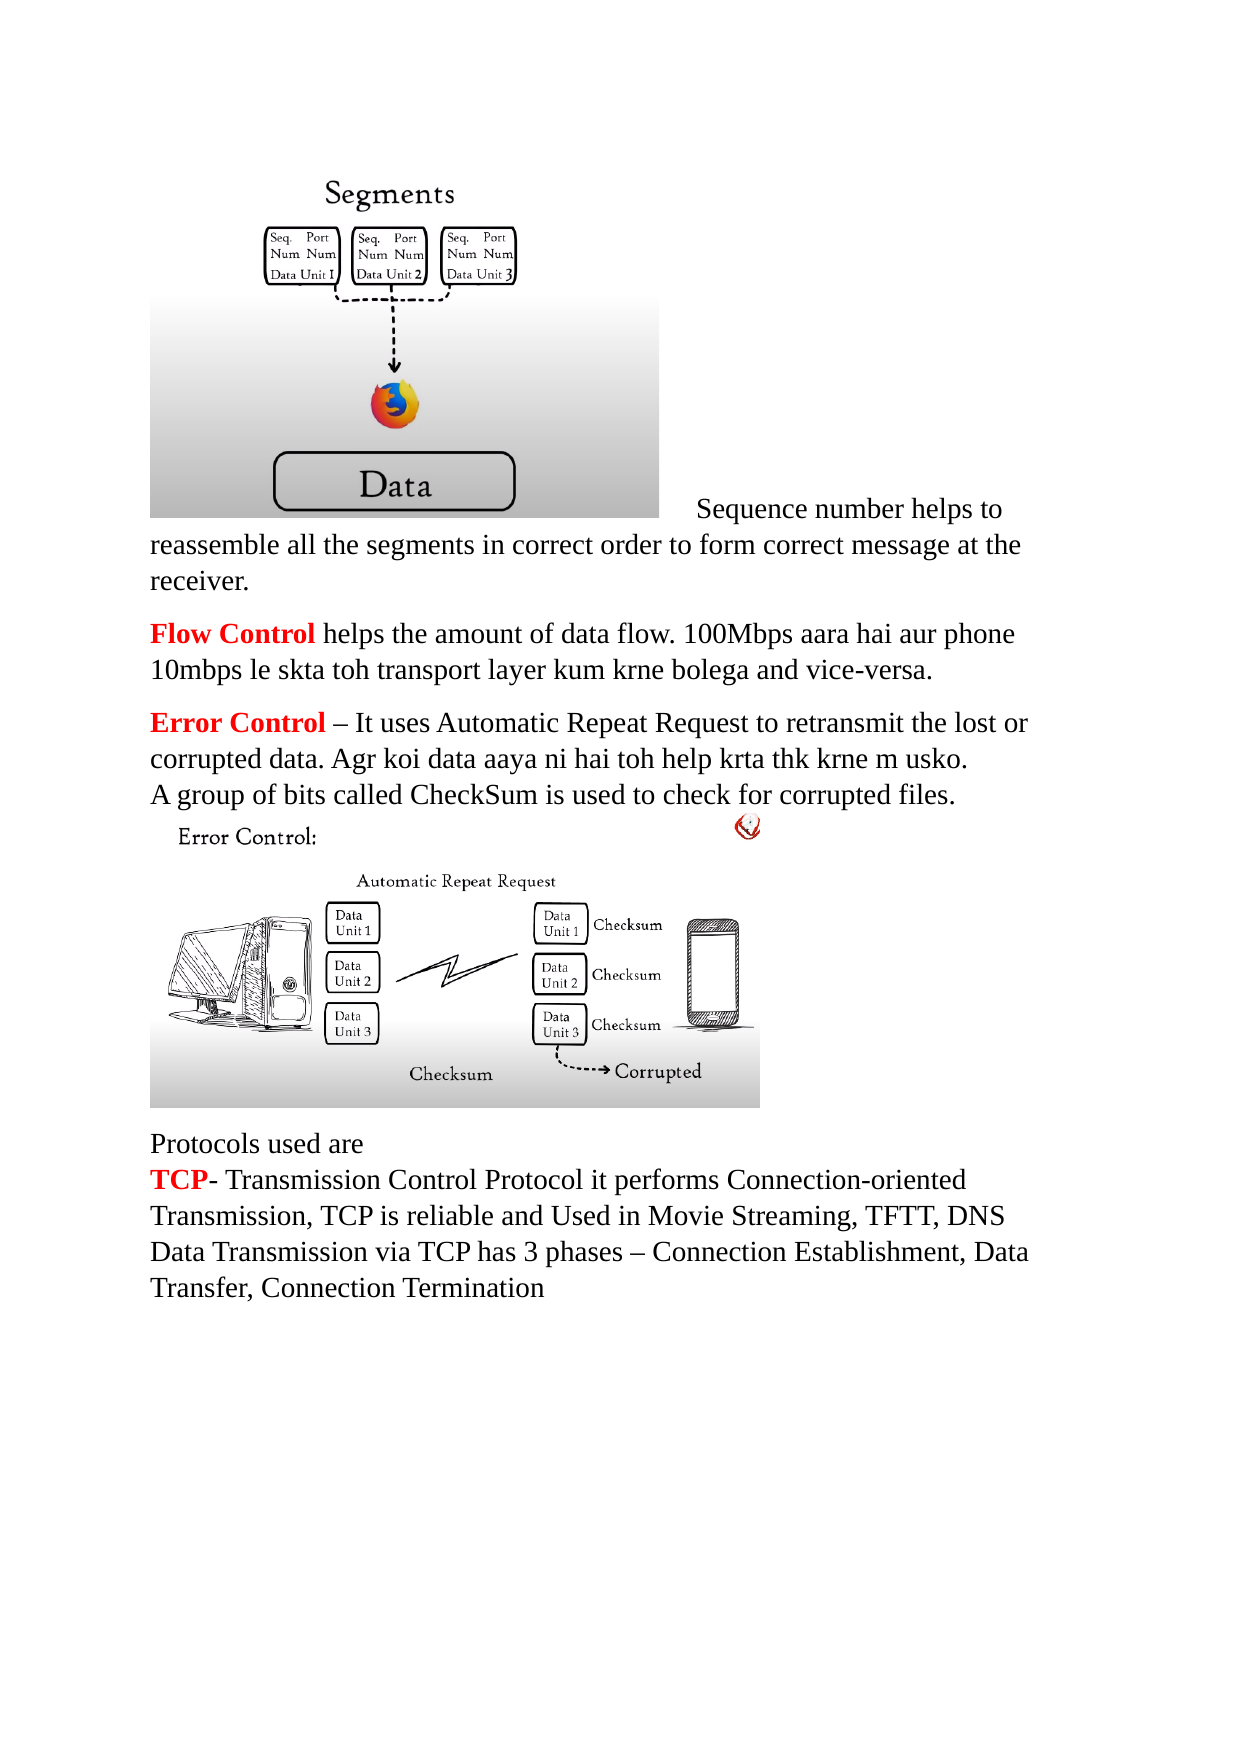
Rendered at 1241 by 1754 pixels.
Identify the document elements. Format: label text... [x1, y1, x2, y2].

text Error Control – It uses Automatic Repeat Request to retransmit the lost or corrupted data. Agr koi data aaya ni hai toh help krta thk krne m usko. [150, 705, 1090, 774]
text Data Transmission via TCP has 3 phases – Connection Establishment, Data Transfer, Connection Termination [150, 1234, 1090, 1304]
text Protocols used are [150, 1126, 1090, 1159]
text A group of bits called CheckSum is used to check for corrupted files. [150, 777, 1090, 811]
text TCP- Transmission Control Protocol it performs Connection-oriented Transmission, TCP is reliable and Used in Movie Streaming, TFTT, DNS [150, 1162, 1090, 1232]
picture [150, 150, 660, 518]
text Flow Control helps the amount of data flow. 100Mbps aara hai aur phone 10mbps le skta toh transport layer kum krne bolega and vice-versa. [150, 616, 1090, 686]
picture [150, 813, 760, 1108]
